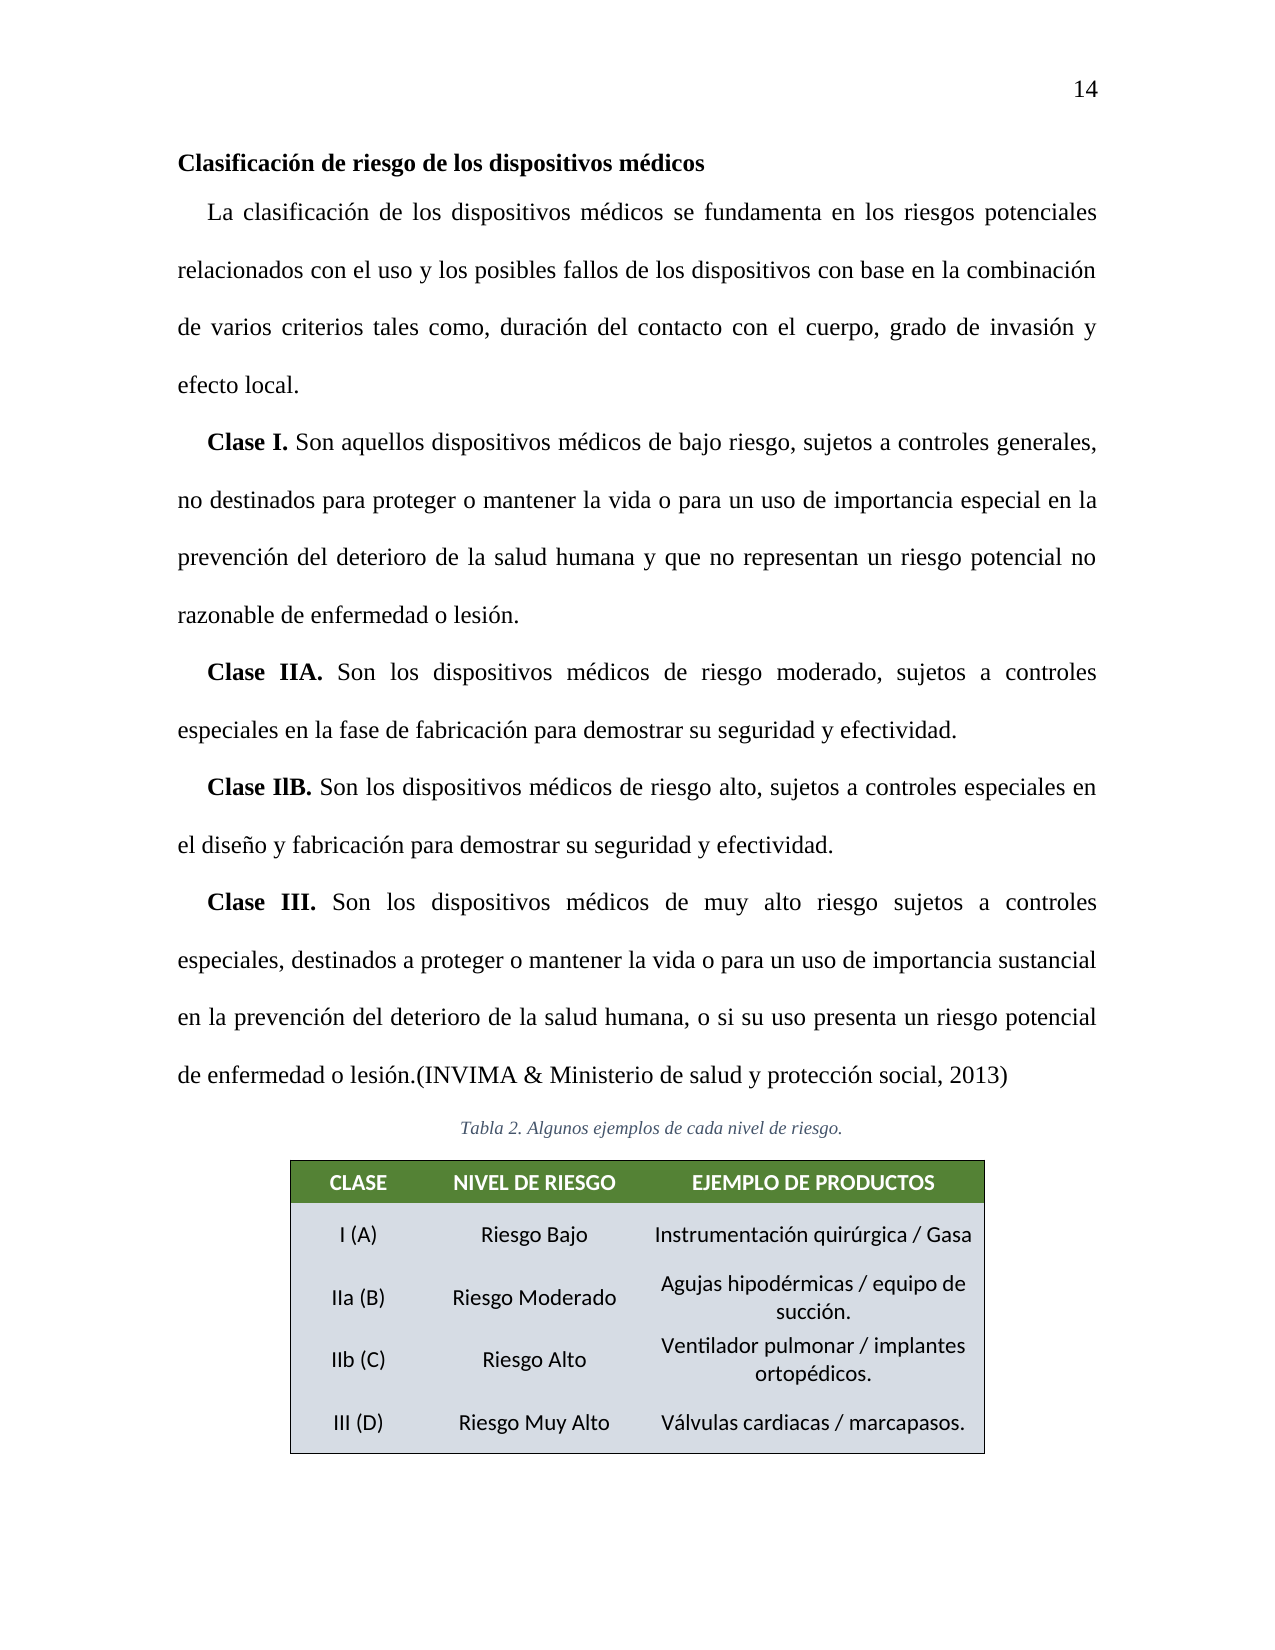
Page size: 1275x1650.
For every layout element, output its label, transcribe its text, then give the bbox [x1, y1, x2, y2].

text Clase IIA. Son los dispositivos médicos de riesgo moderado, sujetos a controles especiales en la fase de fabricación para demostrar su seguridad y efectividad. [177, 657, 1098, 743]
table_cell Ventilador pulmonar / implantes ortopédicos. [643, 1328, 984, 1391]
table_cell Riesgo Bajo [426, 1203, 643, 1266]
table_cell IIb (C) [291, 1328, 426, 1391]
text La clasificación de los dispositivos médicos se fundamenta en los riesgos potenciales relacionados con el uso y los posibles fallos de los dispositivos con base en la combinación de varios criterios tales como, duración del contacto con el cuerpo, grado de invasión y efecto local. [177, 197, 1098, 398]
table_cell Riesgo Muy Alto [426, 1391, 643, 1453]
table_cell Riesgo Alto [426, 1328, 643, 1391]
subtitle Clasificación de riesgo de los dispositivos médicos [177, 148, 1098, 176]
table_cell Agujas hipodérmicas / equipo de succión. [643, 1266, 984, 1328]
text Clase I. Son aquellos dispositivos médicos de bajo riesgo, sujetos a controles generales, no destinados para proteger o mantener la vida o para un uso de importancia especial en la prevención del deterioro de la salud humana y que no representan un riesgo potencial no razonable de enfermedad o lesión. [177, 427, 1098, 628]
table_header CLASE [291, 1161, 426, 1203]
table_cell Válvulas cardiacas / marcapasos. [643, 1391, 984, 1453]
table_cell Instrumentación quirúrgica / Gasa [643, 1203, 984, 1266]
table_cell III (D) [291, 1391, 426, 1453]
text Clase III. Son los dispositivos médicos de muy alto riesgo sujetos a controles especiales, destinados a proteger o mantener la vida o para un uso de importancia sustancial en la prevención del deterioro de la salud humana, o si su uso presenta un riesgo potencial de enfermedad o lesión.(INVIMA & Ministerio de salud y protección social, 2013) [177, 887, 1098, 1088]
table_cell I (A) [291, 1203, 426, 1266]
table_cell Riesgo Moderado [426, 1266, 643, 1328]
table_header EJEMPLO DE PRODUCTOS [643, 1161, 984, 1203]
table_header NIVEL DE RIESGO [426, 1161, 643, 1203]
text Clase IlB. Son los dispositivos médicos de riesgo alto, sujetos a controles especiales en el diseño y fabricación para demostrar su seguridad y efectividad. [177, 772, 1098, 858]
table_cell IIa (B) [291, 1266, 426, 1328]
